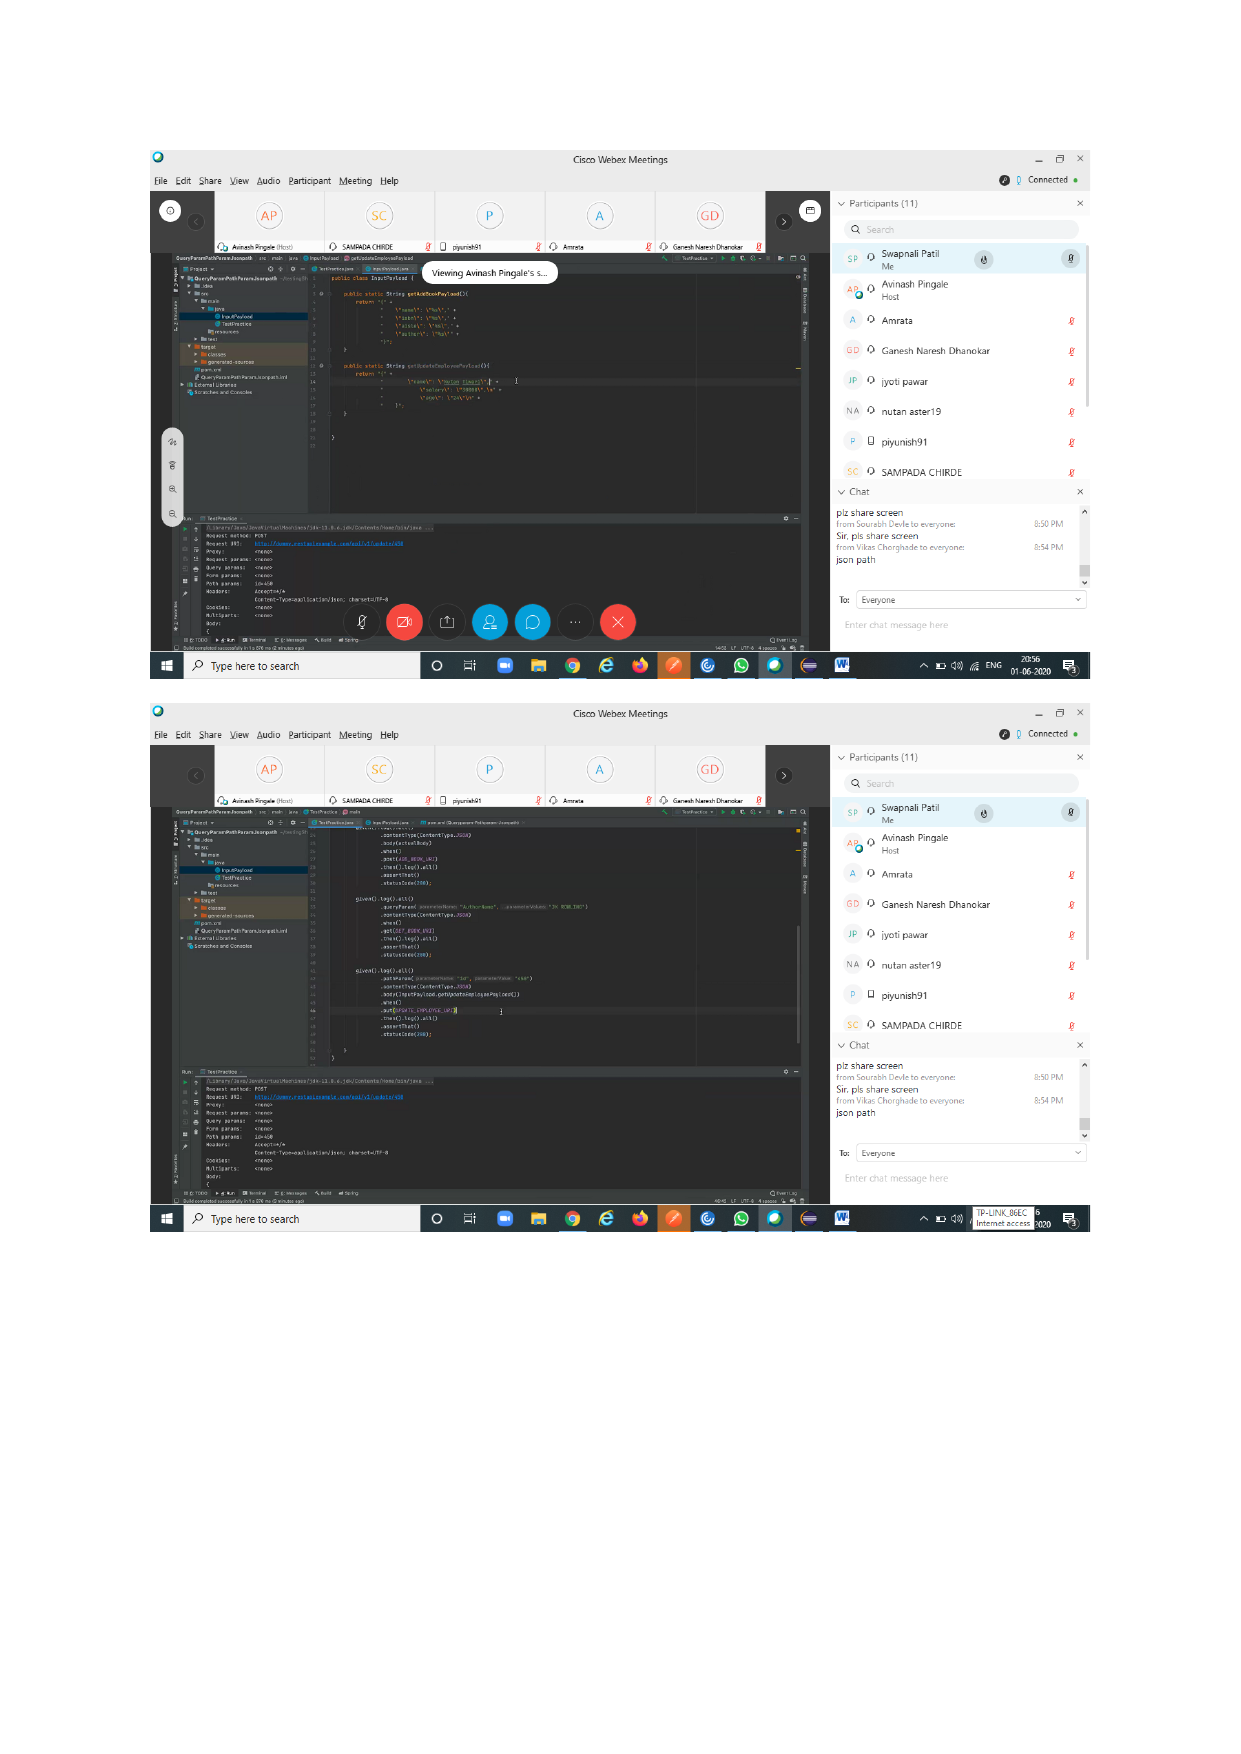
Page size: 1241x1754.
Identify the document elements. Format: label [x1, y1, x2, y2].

picture [150, 150, 1091, 679]
picture [150, 703, 1091, 1232]
